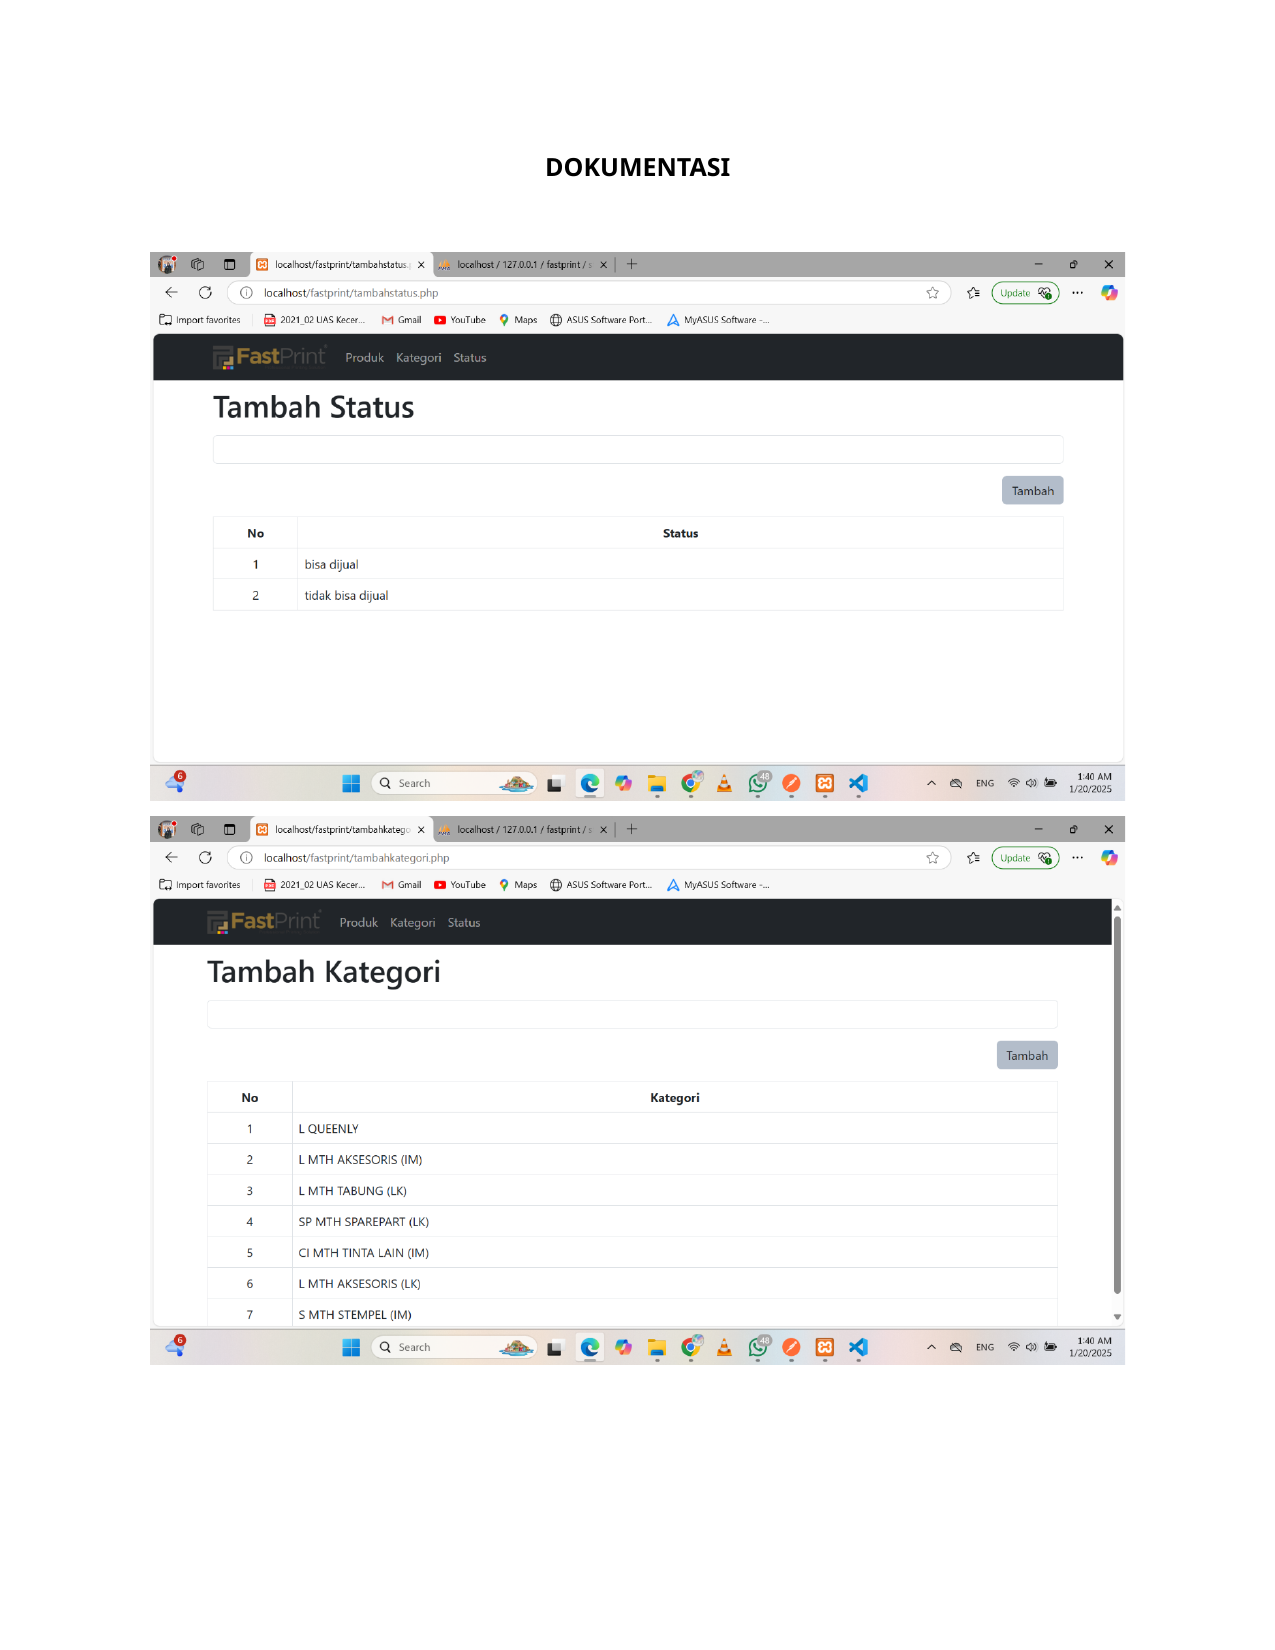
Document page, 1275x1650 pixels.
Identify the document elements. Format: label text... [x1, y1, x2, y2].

picture [150, 252, 1125, 801]
text DOKUMENTASI [150, 150, 1125, 184]
picture [150, 816, 1125, 1365]
